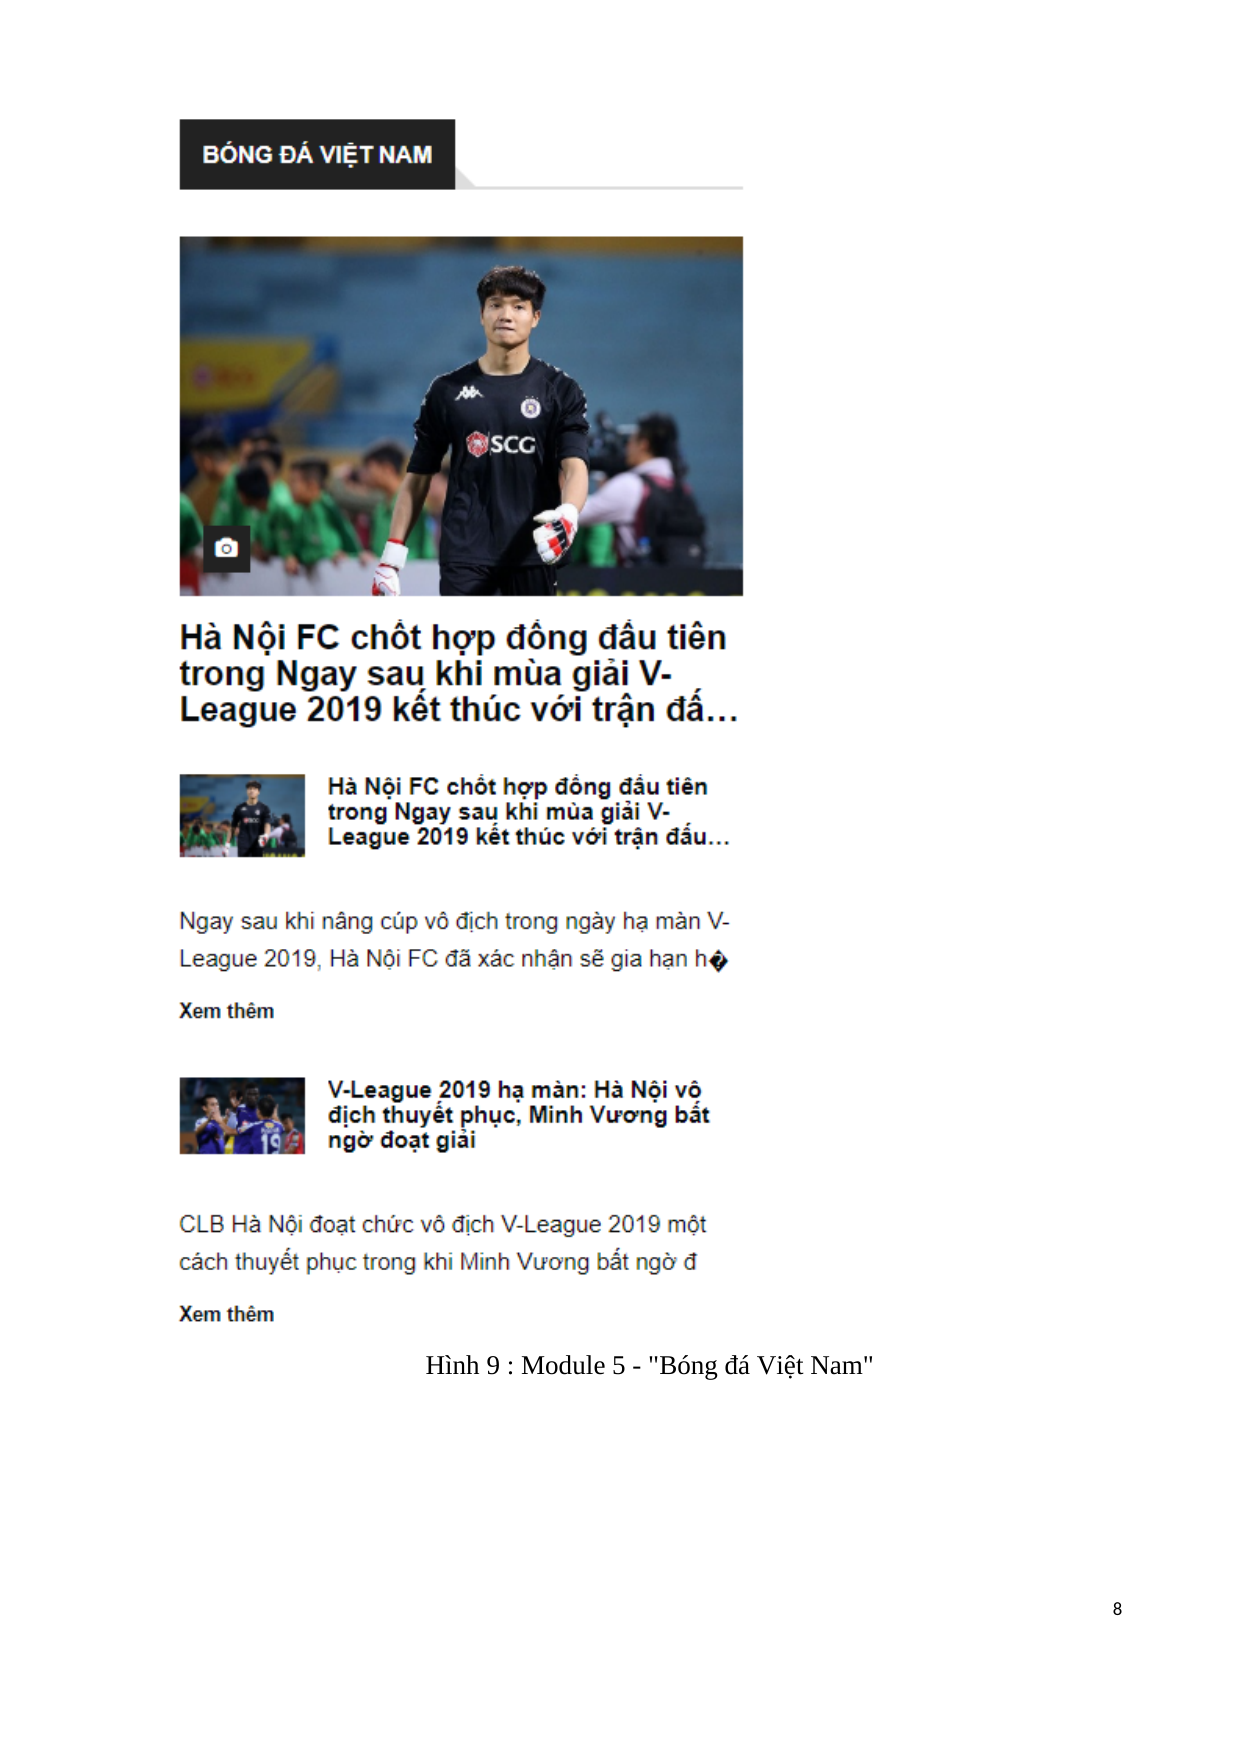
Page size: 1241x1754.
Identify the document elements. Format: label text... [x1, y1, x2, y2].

picture [177, 118, 748, 1331]
text Hình 9 : Module 5 - "Bóng đá Việt Nam" [177, 1349, 1122, 1381]
